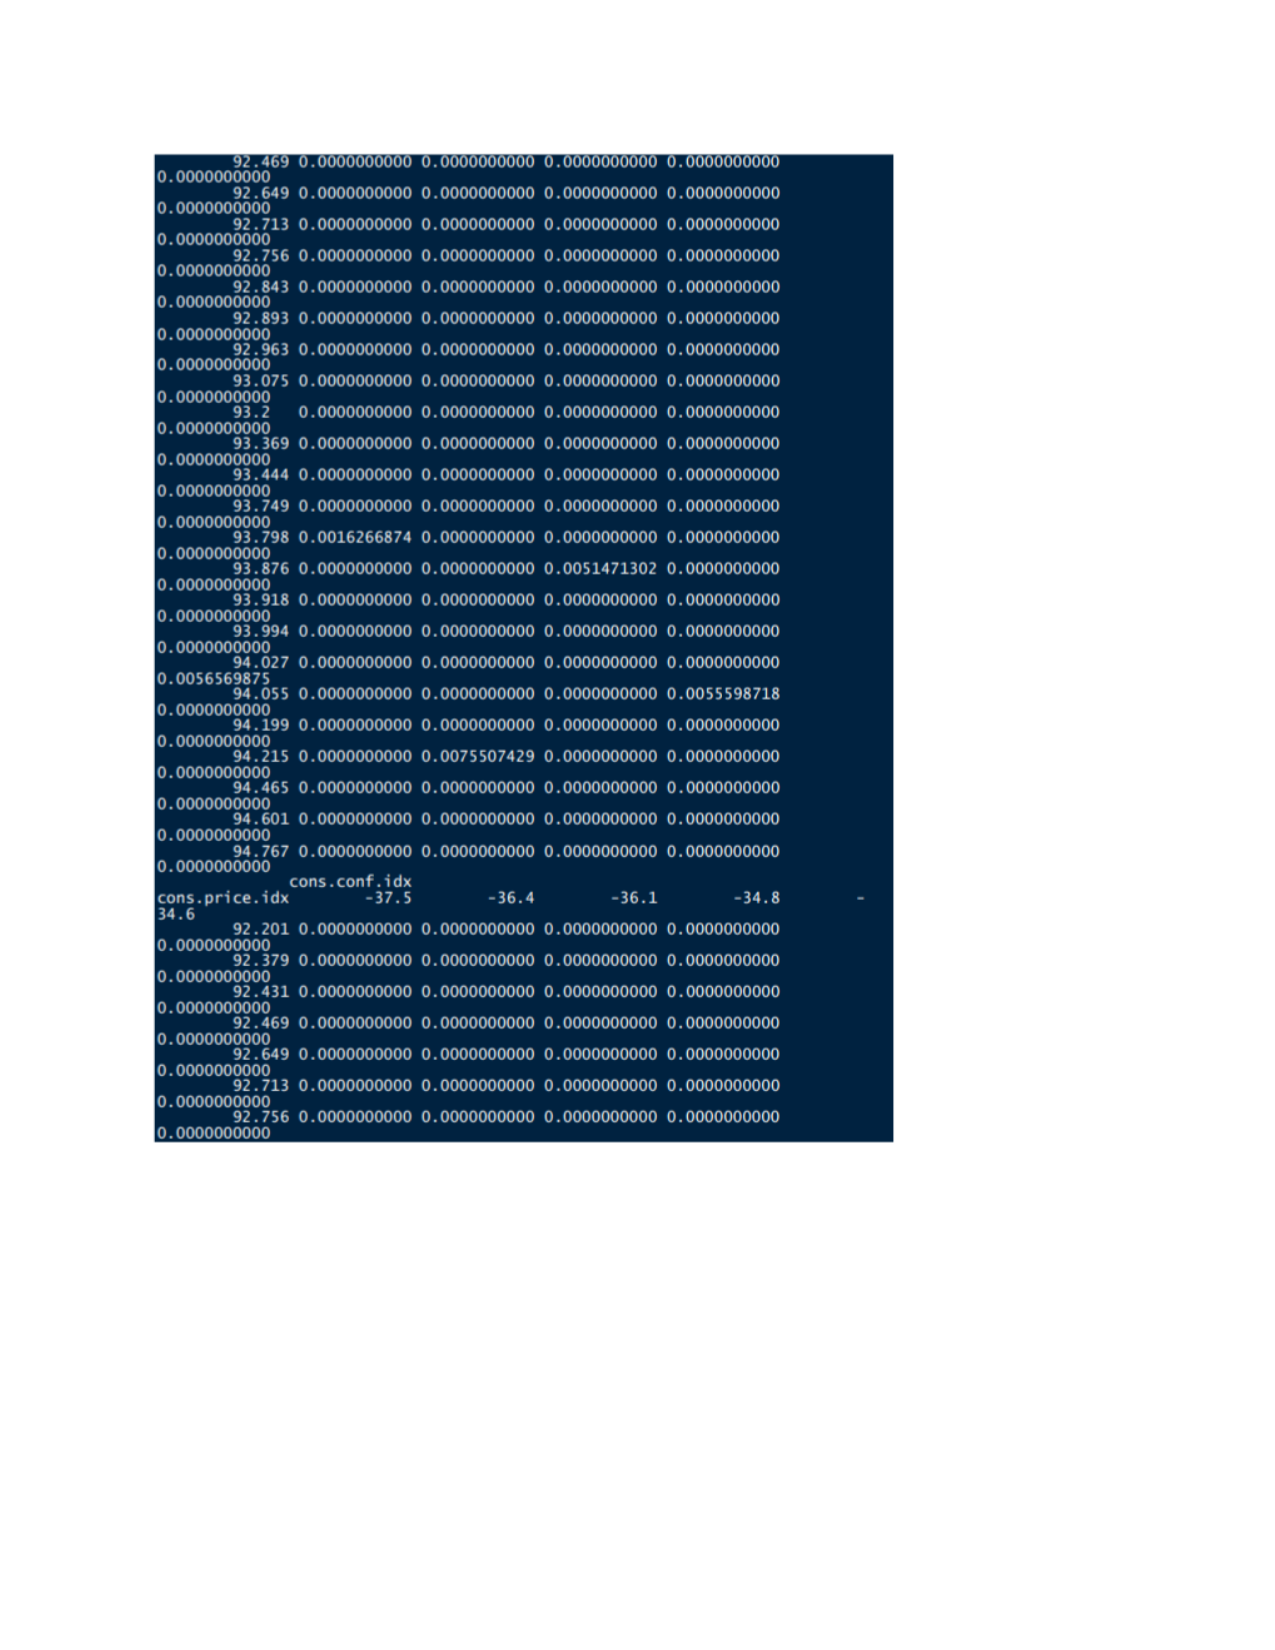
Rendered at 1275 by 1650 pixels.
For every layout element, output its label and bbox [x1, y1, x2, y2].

picture [150, 150, 896, 1145]
